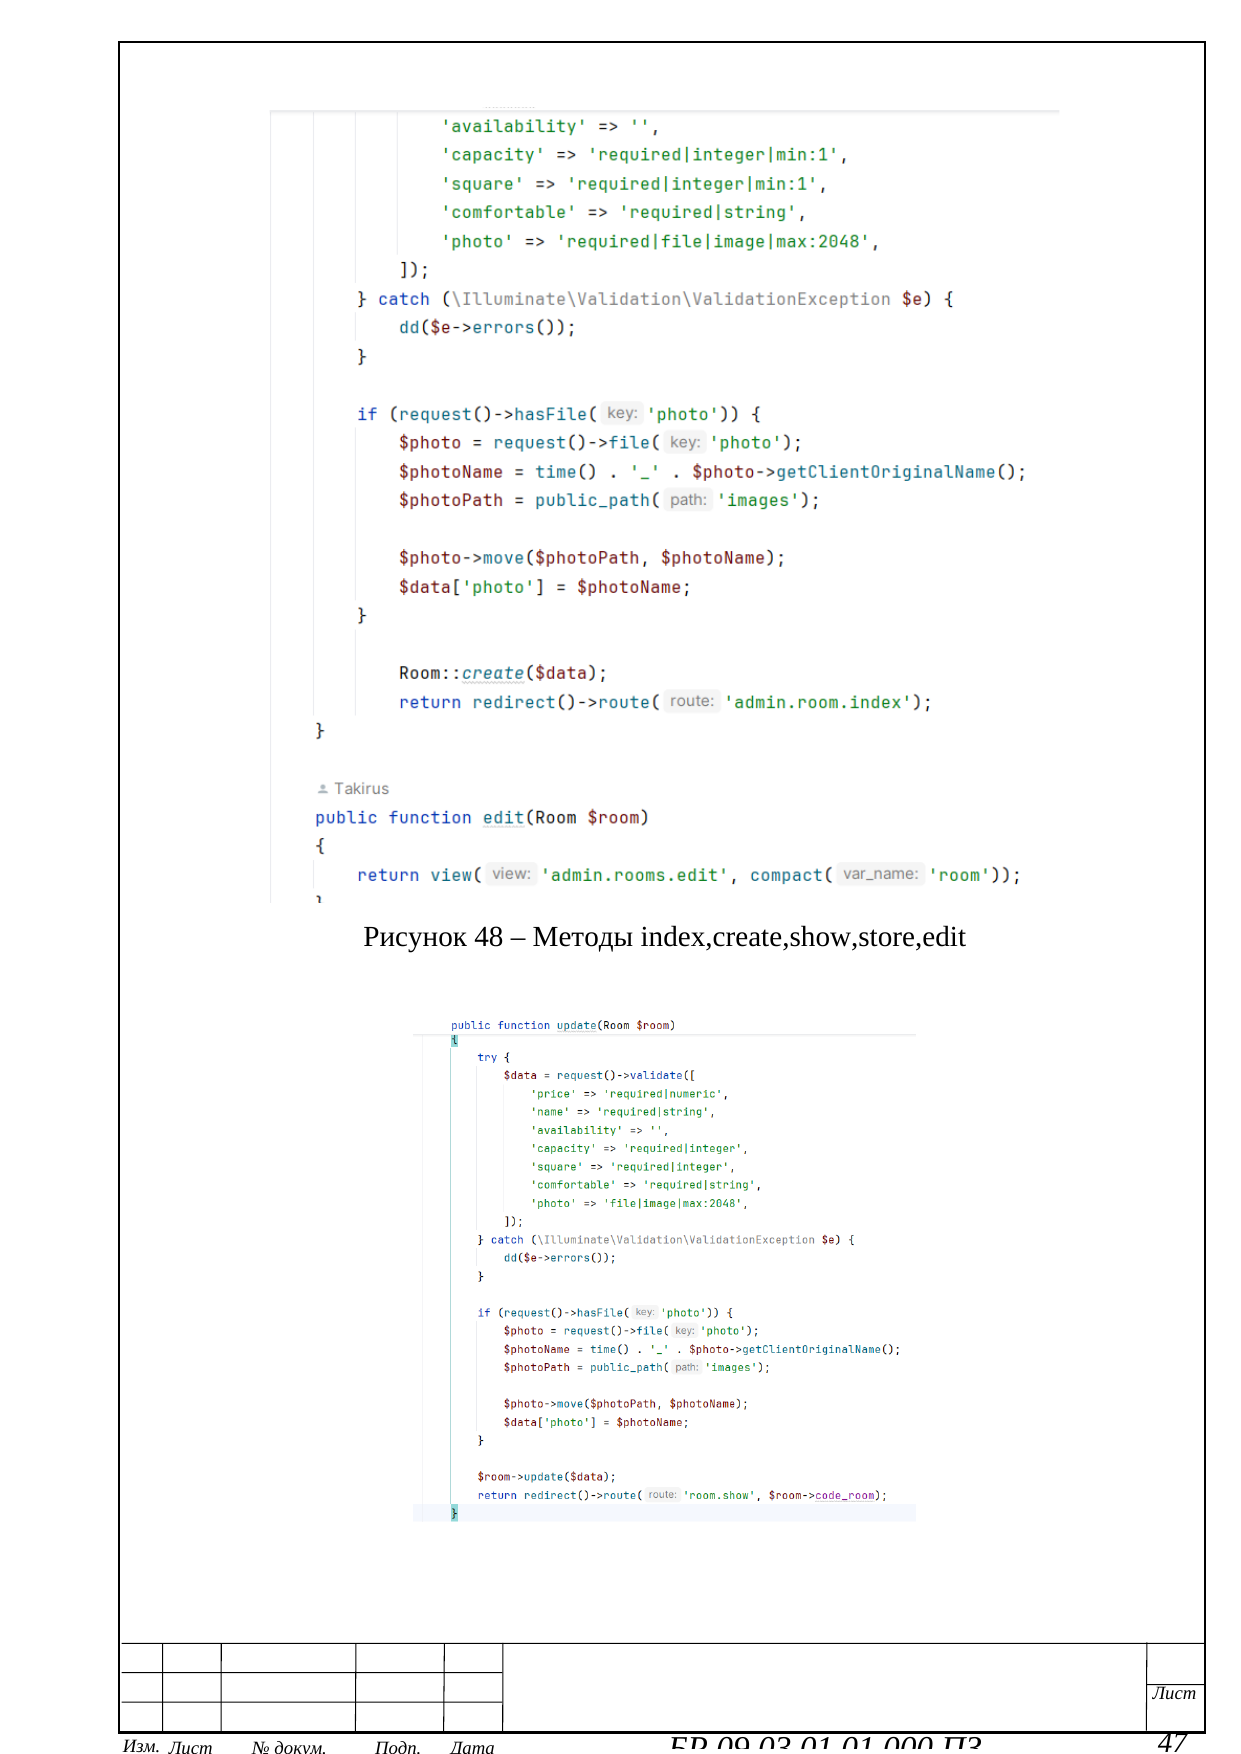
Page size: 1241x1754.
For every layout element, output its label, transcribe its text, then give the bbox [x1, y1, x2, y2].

picture [269, 107, 1060, 903]
text Рисунок 48 – Методы index,create,show,store,edit [148, 919, 1181, 953]
picture [413, 1019, 916, 1522]
